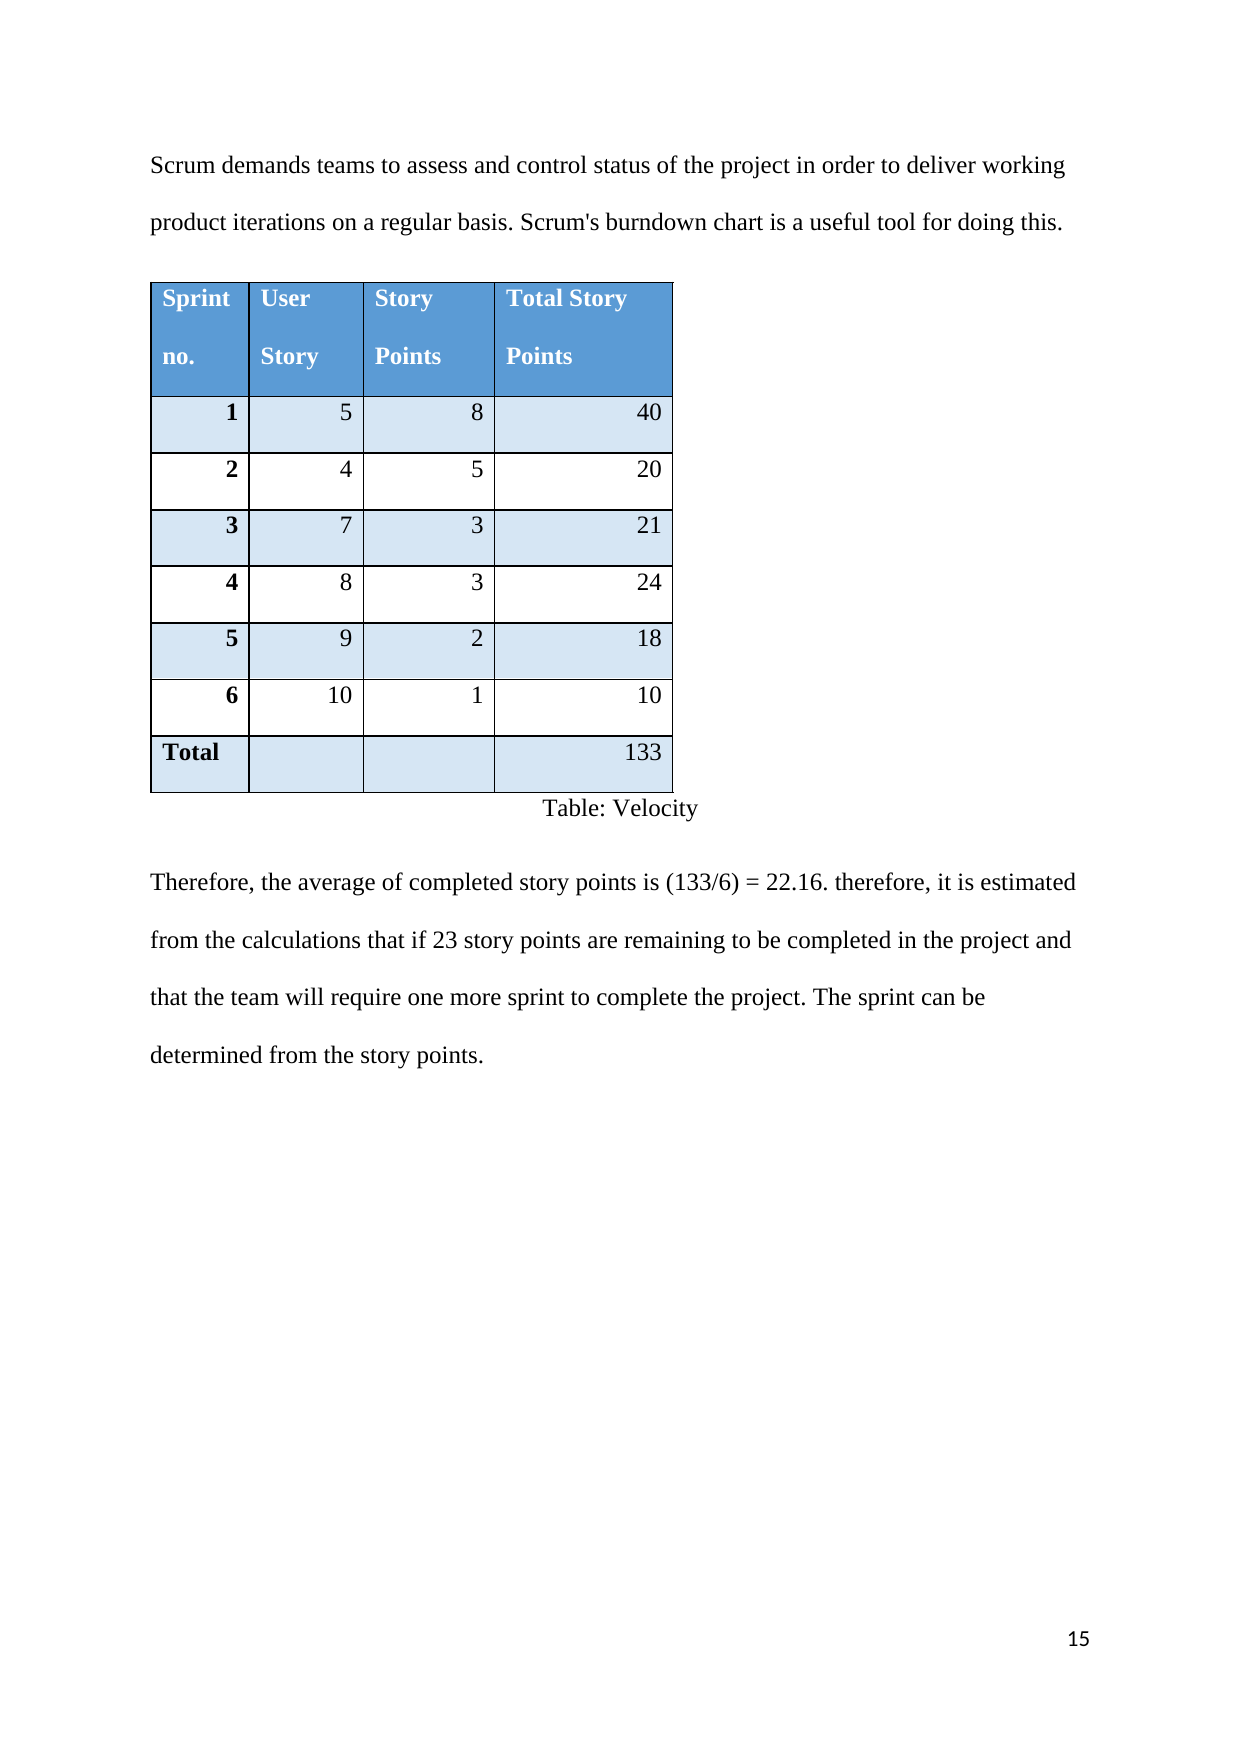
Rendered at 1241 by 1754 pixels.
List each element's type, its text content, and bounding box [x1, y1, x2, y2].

text Table: Velocity [150, 793, 1090, 822]
table_cell 21 [495, 511, 672, 565]
table_cell 10 [250, 680, 363, 735]
table_cell 24 [495, 567, 672, 622]
table_header Story Points [364, 283, 494, 396]
table_header User Story [250, 283, 363, 396]
table_cell [364, 737, 494, 792]
table_cell 9 [250, 624, 363, 678]
table_cell 3 [364, 511, 494, 565]
table_cell 40 [495, 397, 672, 452]
table_cell 2 [364, 624, 494, 678]
table_cell 7 [250, 511, 363, 565]
table_cell 5 [250, 397, 363, 452]
table_cell 133 [495, 737, 672, 792]
table_cell 10 [495, 680, 672, 735]
table_cell 3 [152, 511, 248, 565]
table_cell 5 [364, 454, 494, 509]
table_cell 2 [152, 454, 248, 509]
text Scrum demands teams to assess and control status of the project in order to deliver working product iterations on a regular basis. Scrum's burndown chart is a useful tool for doing this. [150, 150, 1090, 236]
table_cell 4 [152, 567, 248, 622]
table_cell 3 [364, 567, 494, 622]
table_header Sprint no. [152, 283, 248, 396]
text Therefore, the average of completed story points is (133/6) = 22.16. therefore, it is estimated from the calculations that if 23 story points are remaining to be completed in the project and that the team will require one more sprint to complete the project. The sprint can be determined from the story points. [150, 867, 1090, 1069]
table_cell 4 [250, 454, 363, 509]
table_cell 18 [495, 624, 672, 678]
table_cell 8 [250, 567, 363, 622]
table_cell [250, 737, 363, 792]
table_cell 6 [152, 680, 248, 735]
table_cell 5 [152, 624, 248, 678]
table_cell 20 [495, 454, 672, 509]
table_header Total Story Points [495, 283, 672, 396]
table_cell 8 [364, 397, 494, 452]
table_cell 1 [152, 397, 248, 452]
table_cell Total [152, 737, 248, 792]
table_cell 1 [364, 680, 494, 735]
